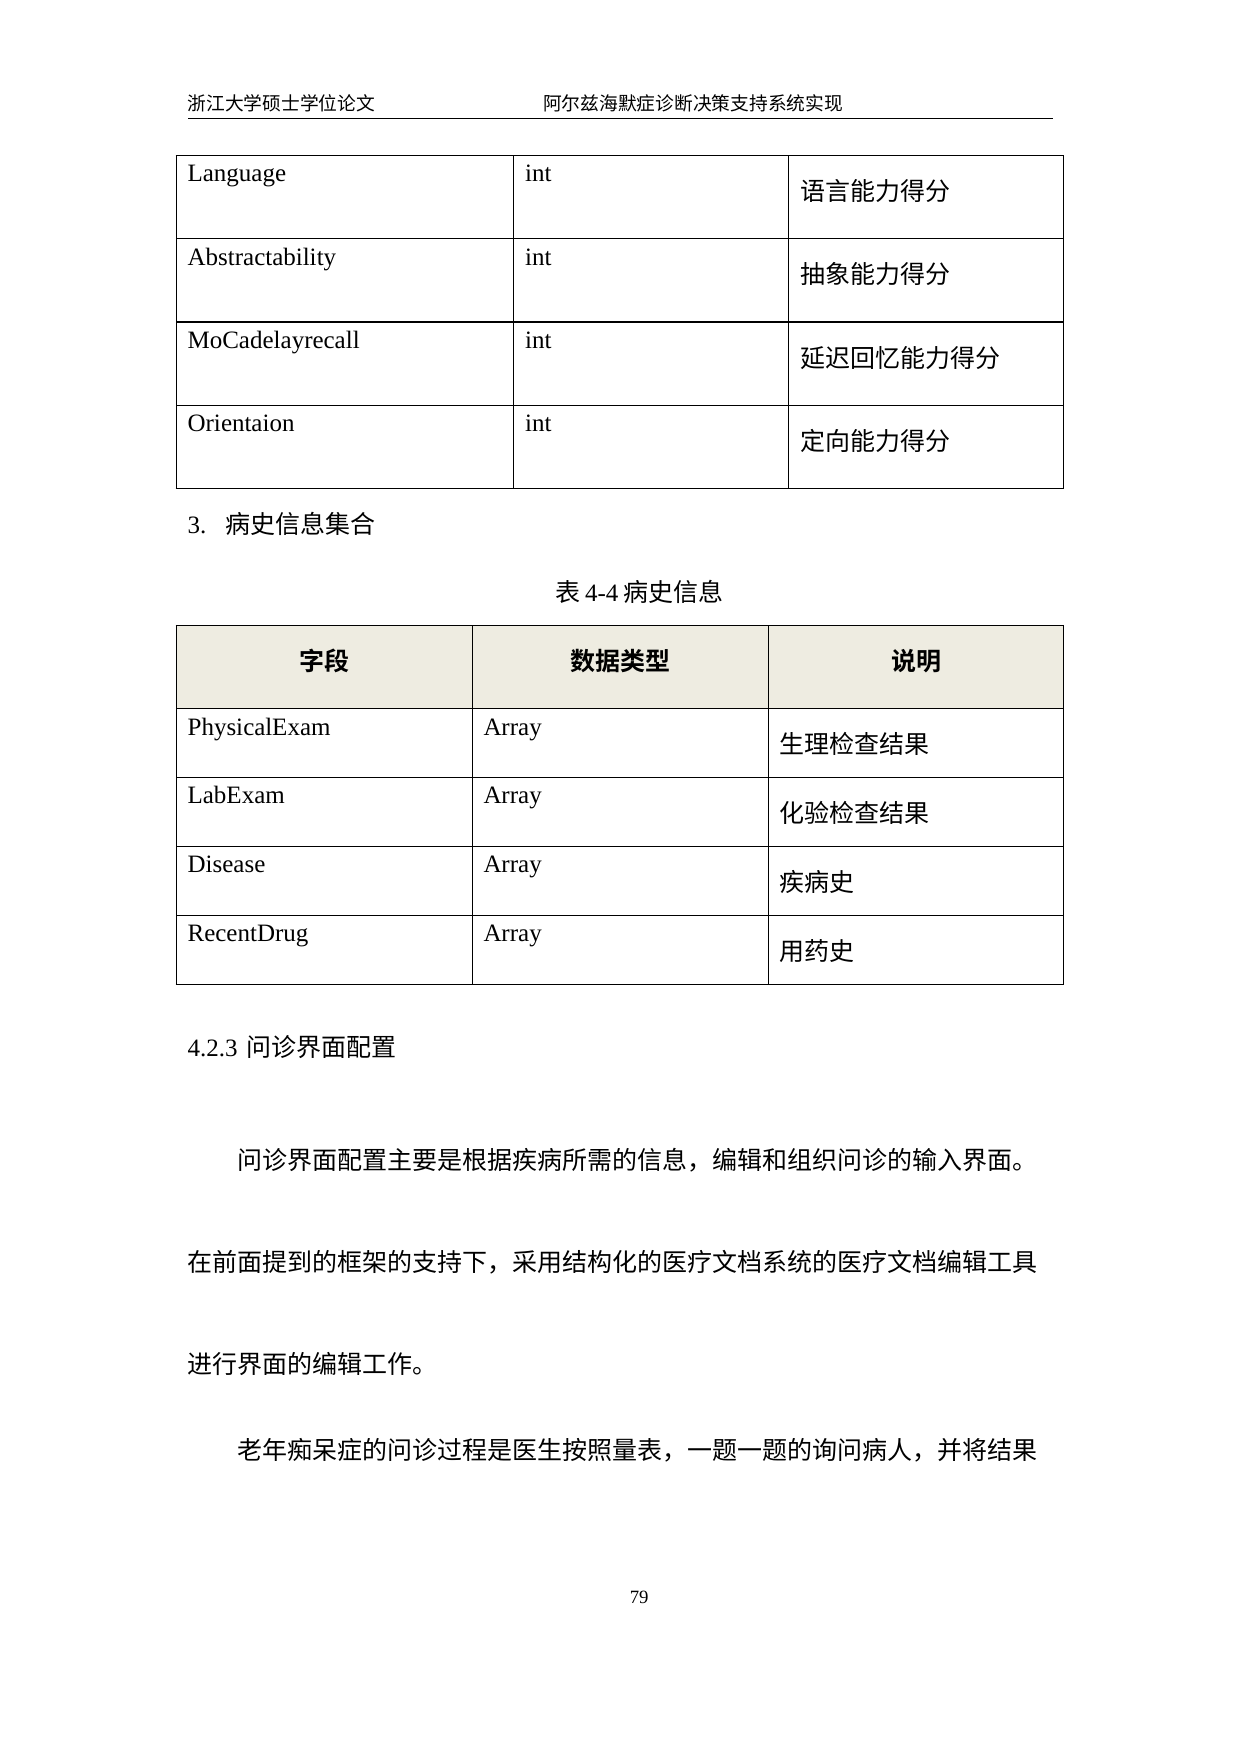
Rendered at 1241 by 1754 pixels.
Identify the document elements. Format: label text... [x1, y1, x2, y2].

table_cell LabExam [177, 778, 472, 846]
table_cell 用药史 [769, 916, 1063, 984]
text 问诊界面配置主要是根据疾病所需的信息，编辑和组织问诊的输入界面。在前面提到的框架的支持下，采用结构化的医疗文档系统的医疗文档编辑工具进行界面的编辑工作。 [187, 1125, 1053, 1397]
table_cell 生理检查结果 [769, 709, 1063, 777]
list 病史信息集合 [187, 489, 1053, 557]
table_cell int [514, 323, 788, 404]
table_cell Array [473, 847, 768, 915]
table_cell Language [177, 156, 513, 238]
table_cell Array [473, 709, 768, 777]
table_cell MoCadelayrecall [177, 323, 513, 404]
table_cell 定向能力得分 [789, 406, 1063, 488]
table_cell Abstractability [177, 239, 513, 321]
table_cell int [514, 156, 788, 238]
table_cell 化验检查结果 [769, 778, 1063, 846]
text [187, 1415, 1053, 1483]
table_cell 延迟回忆能力得分 [789, 323, 1063, 404]
table_header 说明 [769, 626, 1063, 708]
table_cell 抽象能力得分 [789, 239, 1063, 321]
table_cell PhysicalExam [177, 709, 472, 777]
table_cell Array [473, 778, 768, 846]
table_cell RecentDrug [177, 916, 472, 984]
table_header 数据类型 [473, 626, 768, 708]
table_cell int [514, 406, 788, 488]
list 表4-4病史信息 [225, 557, 1053, 625]
table_cell 语言能力得分 [789, 156, 1063, 238]
table_cell Array [473, 916, 768, 984]
subtitle 问诊界面配置 [187, 1012, 1053, 1080]
table_header 字段 [177, 626, 472, 708]
table_cell Disease [177, 847, 472, 915]
table_cell 疾病史 [769, 847, 1063, 915]
table_cell Orientaion [177, 406, 513, 488]
table_cell int [514, 239, 788, 321]
